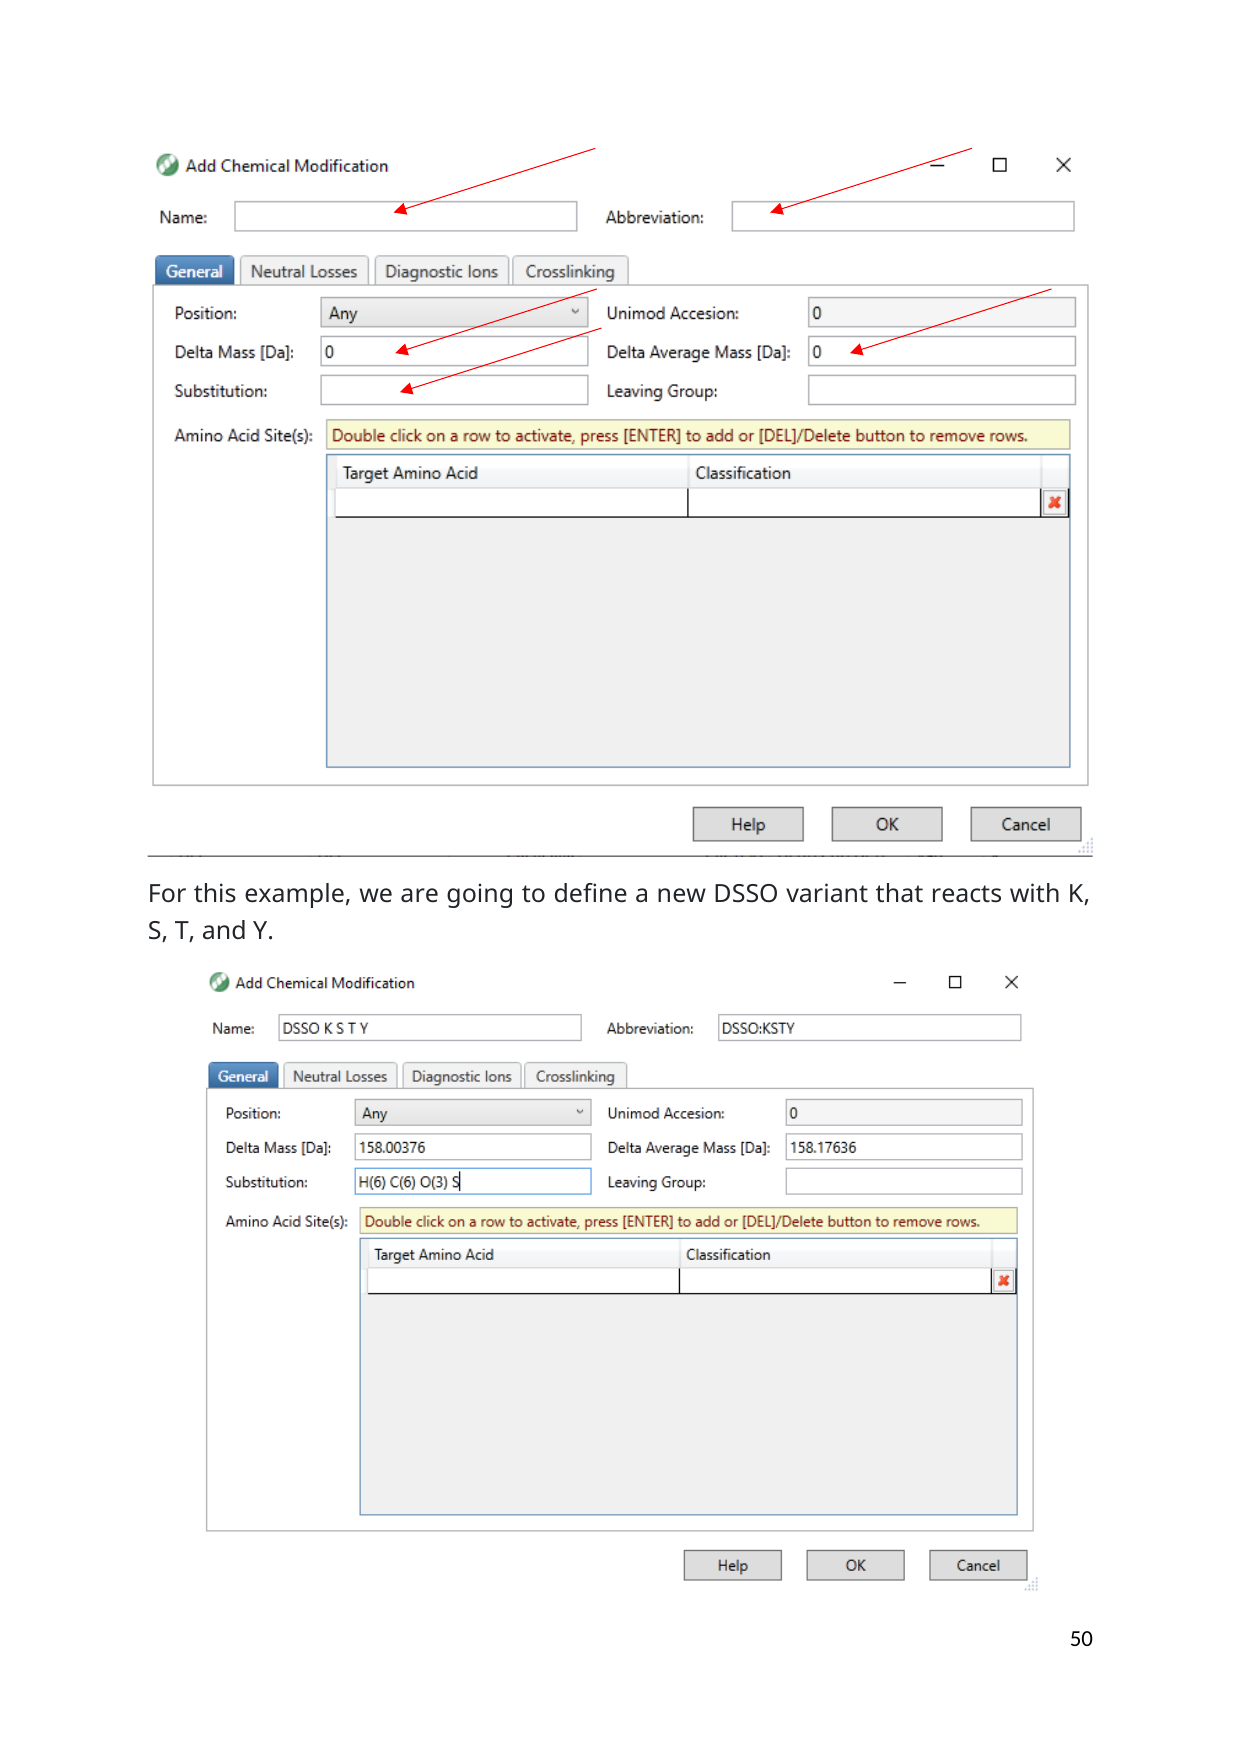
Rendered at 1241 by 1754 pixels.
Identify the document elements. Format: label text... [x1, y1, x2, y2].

picture [147, 147, 1093, 857]
text For this example, we are going to define a new DSSO variant that reacts with K, S, T, and Y. [148, 876, 1093, 946]
picture [200, 965, 1040, 1593]
